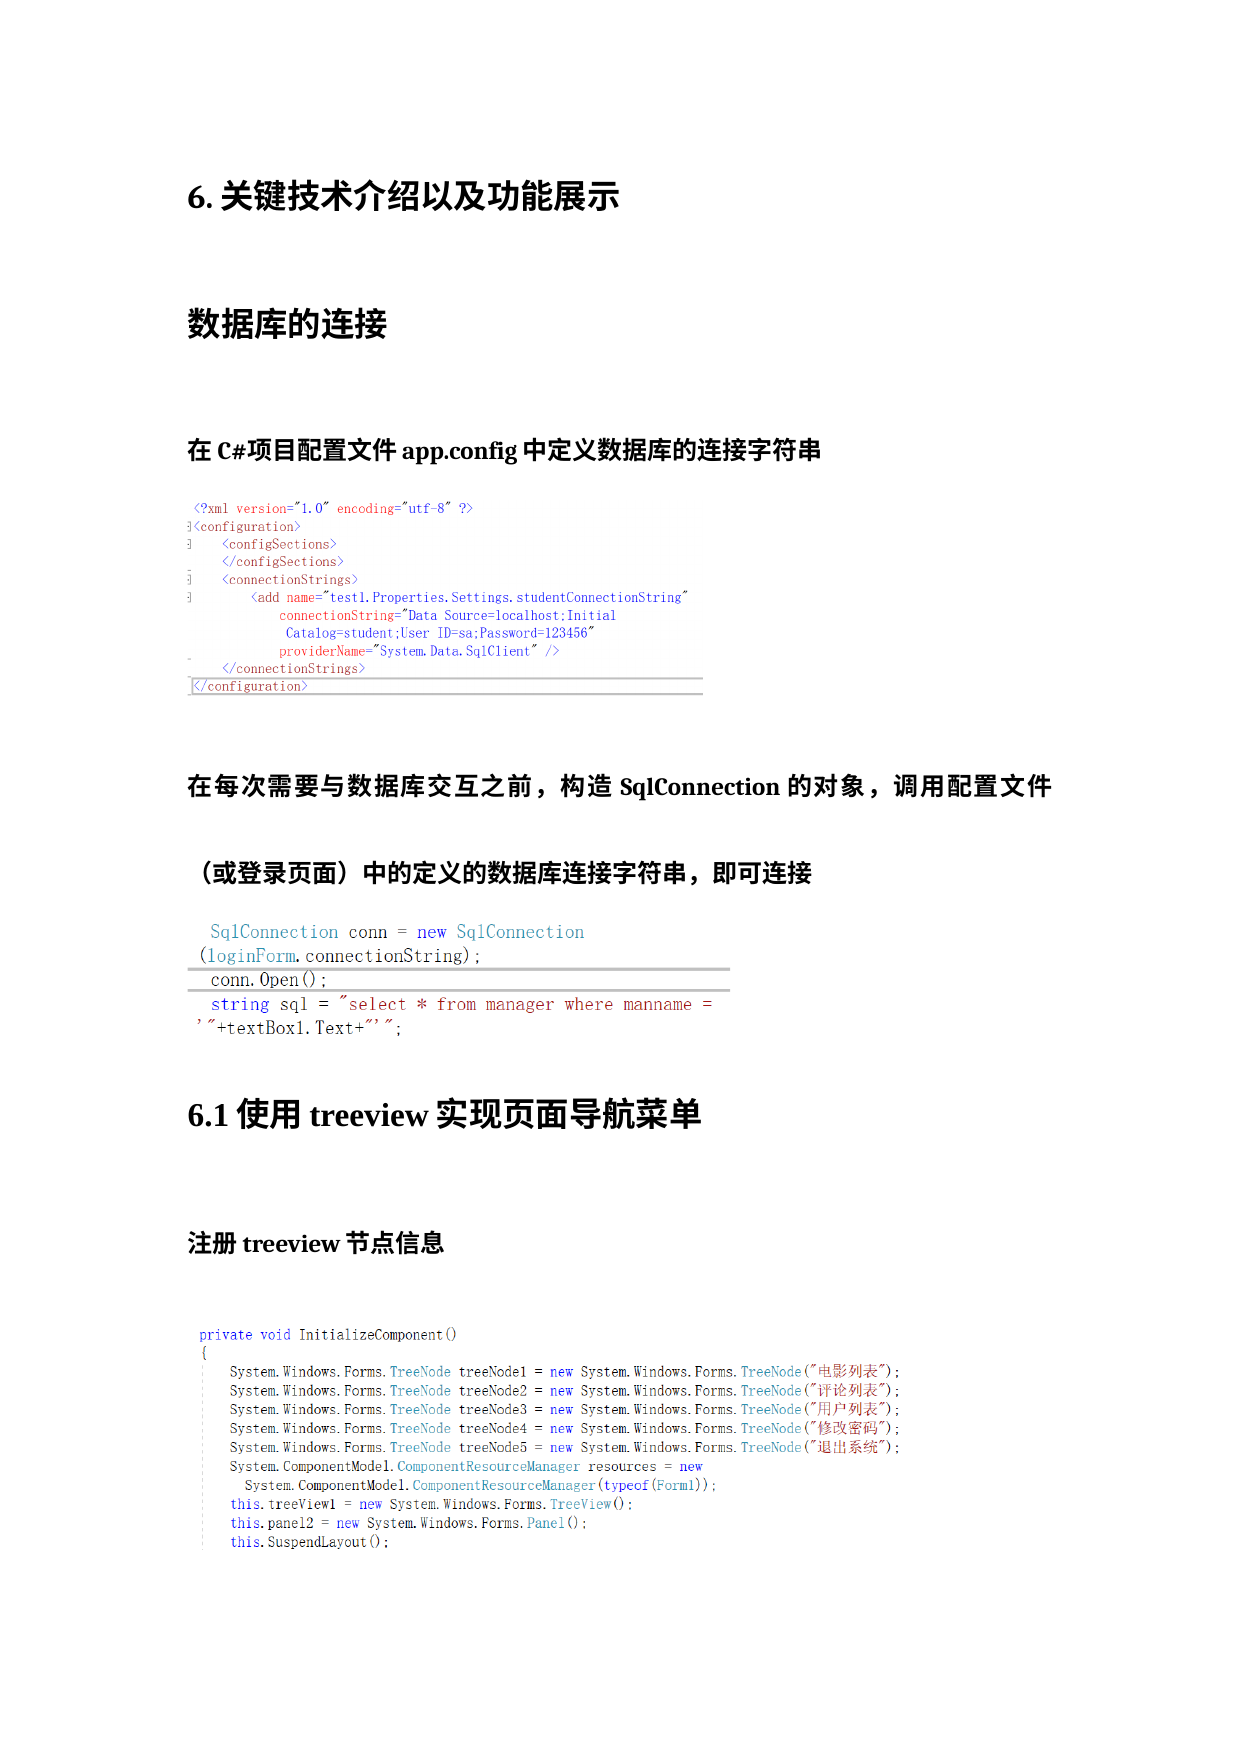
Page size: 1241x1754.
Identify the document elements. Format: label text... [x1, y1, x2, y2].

subtitle 在每次需要与数据库交互之前，构造SqlConnection的对象，调用配置文件（或登录页面）中的定义的数据库连接字符串，即可连接 [187, 752, 1053, 904]
picture [187, 500, 703, 696]
subtitle 注册treeview节点信息 [187, 1209, 1053, 1274]
subtitle 6. 关键技术介绍以及功能展示 [187, 162, 1053, 227]
picture [187, 1324, 914, 1550]
subtitle 6.1使用treeview实现页面导航菜单 [187, 1079, 1053, 1144]
subtitle 数据库的连接 [187, 289, 1053, 354]
picture [187, 922, 731, 1041]
subtitle 在C#项目配置文件app.config中定义数据库的连接字符串 [187, 416, 1053, 481]
